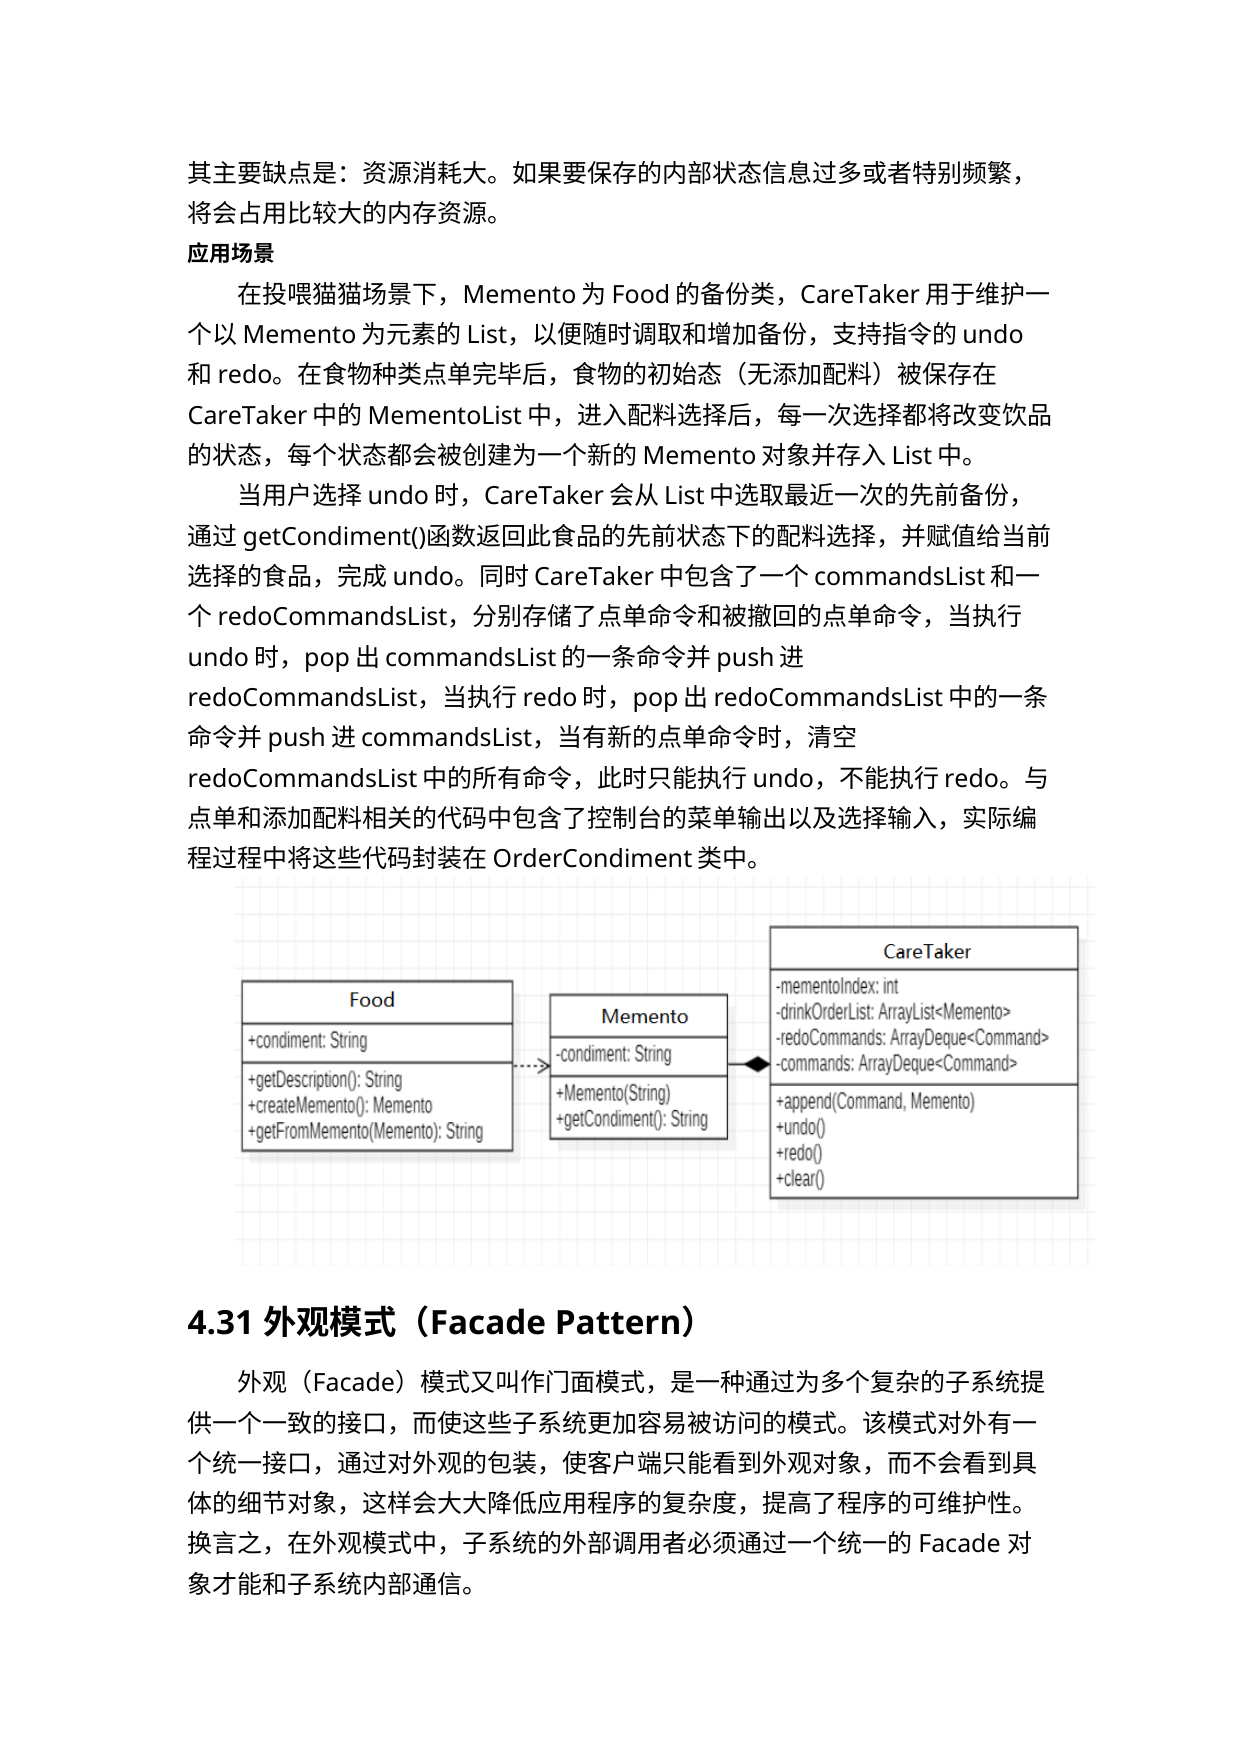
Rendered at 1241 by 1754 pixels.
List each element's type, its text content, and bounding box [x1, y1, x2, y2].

text 其主要缺点是：资源消耗大。如果要保存的内部状态信息过多或者特别频繁，将会占用比较大的内存资源。 [187, 151, 1053, 232]
text 当用户选择undo时，CareTaker会从List中选取最近一次的先前备份，通过getCondiment()函数返回此食品的先前状态下的配料选择，并赋值给当前选择的食品，完成undo。同时CareTaker中包含了一个commandsList和一个redoCommandsList，分别存储了点单命令和被撤回的点单命令，当执行undo时，pop出commandsList的一条命令并push进redoCommandsList，当执行redo时，pop出redoCommandsList中的一条命令并push进commandsList，当有新的点单命令时，清空redoCommandsList中的所有命令，此时只能执行undo，不能执行redo。与点单和添加配料相关的代码中包含了控制台的菜单输出以及选择输入，实际编程过程中将这些代码封装在OrderCondiment类中。 [187, 474, 1053, 877]
picture [231, 877, 1096, 1266]
text 应用场景 [187, 232, 1053, 272]
text 外观（Facade）模式又叫作门面模式，是一种通过为多个复杂的子系统提供一个一致的接口，而使这些子系统更加容易被访问的模式。该模式对外有一个统一接口，通过对外观的包装，使客户端只能看到外观对象，而不会看到具体的细节对象，这样会大大降低应用程序的复杂度，提高了程序的可维护性。换言之，在外观模式中，子系统的外部调用者必须通过一个统一的 Facade 对象才能和子系统内部通信。 [187, 1361, 1053, 1603]
subtitle 4.31 外观模式（Facade Pattern） [187, 1280, 1053, 1361]
text 在投喂猫猫场景下，Memento为Food的备份类，CareTaker用于维护一个以Memento为元素的List，以便随时调取和增加备份，支持指令的undo和redo。在食物种类点单完毕后，食物的初始态（无添加配料）被保存在CareTaker中的MementoList中，进入配料选择后，每一次选择都将改变饮品的状态，每个状态都会被创建为一个新的Memento对象并存入List中。 [187, 272, 1053, 474]
